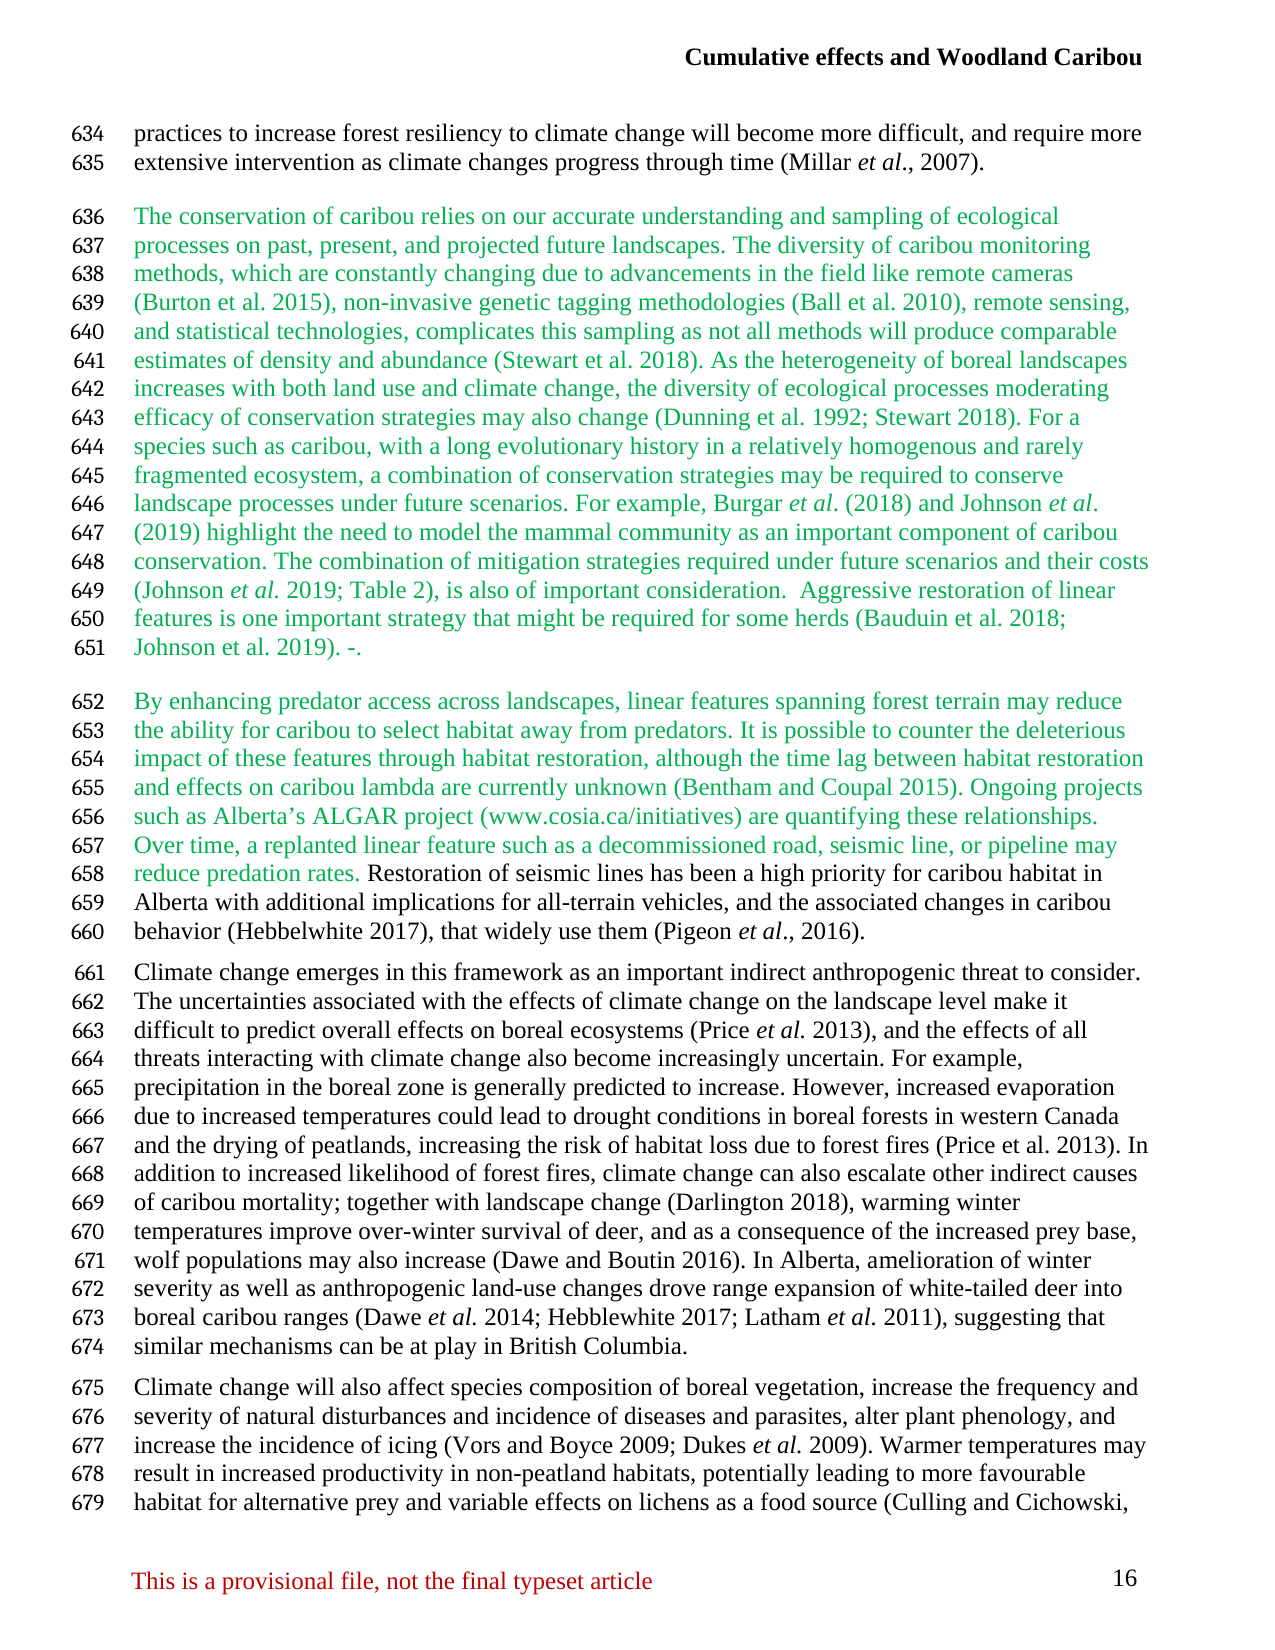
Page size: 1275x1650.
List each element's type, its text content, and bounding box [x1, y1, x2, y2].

text Climate change emerges in this framework as an important indirect anthropogenic threat to consider. The uncertainties associated with the effects of climate change on the landscape level make it difficult to predict overall effects on boreal ecosystems (Price et al. 2013), and the effects of all threats interacting with climate change also become increasingly uncertain. For example, precipitation in the boreal zone is generally predicted to increase. However, increased evaporation due to increased temperatures could lead to drought conditions in boreal forests in western Canada and the drying of peatlands, increasing the risk of habitat loss due to forest fires (Price et al. 2013). In addition to increased likelihood of forest fires, climate change can also escalate other indirect causes of caribou mortality; together with landscape change (Darlington 2018), warming winter temperatures improve over-winter survival of deer, and as a consequence of the increased prey base, wolf populations may also increase (Dawe and Boutin 2016). In Alberta, amelioration of winter severity as well as anthropogenic land-use changes drove range expansion of white-tailed deer into boreal caribou ranges (Dawe et al. 2014; Hebblewhite 2017; Latham et al. 2011), suggesting that similar mechanisms can be at play in British Columbia. [133, 957, 1152, 1360]
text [133, 118, 1152, 176]
text By enhancing predator access across landscapes, linear features spanning forest terrain may reduce the ability for caribou to select habitat away from predators. It is possible to counter the deleterious impact of these features through habitat restoration, although the time lag between habitat restoration and effects on caribou lambda are currently unknown (Bentham and Coupal 2015). Ongoing projects such as Alberta’s ALGAR project (www.cosia.ca/initiatives) are quantifying these relationships. Over time, a replanted linear feature such as a decommissioned road, seismic line, or pipeline may reduce predation rates. Restoration of seismic lines has been a high priority for caribou habitat in Alberta with additional implications for all-terrain vehicles, and the associated changes in caribou behavior (Hebbelwhite 2017), that widely use them (Pigeon et al., 2016). [133, 686, 1152, 945]
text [133, 1372, 1152, 1516]
text The conservation of caribou relies on our accurate understanding and sampling of ecological processes on past, present, and projected future landscapes. The diversity of caribou monitoring methods, which are constantly changing due to advancements in the field like remote cameras (Burton et al. 2015), non-invasive genetic tagging methodologies (Ball et al. 2010), remote sensing, and statistical technologies, complicates this sampling as not all methods will produce comparable estimates of density and abundance (Stewart et al. 2018). As the heterogeneity of boreal landscapes increases with both land use and climate change, the diversity of ecological processes moderating efficacy of conservation strategies may also change (Dunning et al. 1992; Stewart 2018). For a species such as caribou, with a long evolutionary history in a relatively homogenous and rarely fragmented ecosystem, a combination of conservation strategies may be required to conserve landscape processes under future scenarios. For example, Burgar et al. (2018) and Johnson et al. (2019) highlight the need to model the mammal community as an important component of caribou conservation. The combination of mitigation strategies required under future scenarios and their costs (Johnson et al. 2019; Table 2), is also of important consideration. Aggressive restoration of linear features is one important strategy that might be required for some herds (Bauduin et al. 2018; Johnson et al. 2019). -. [133, 201, 1152, 661]
